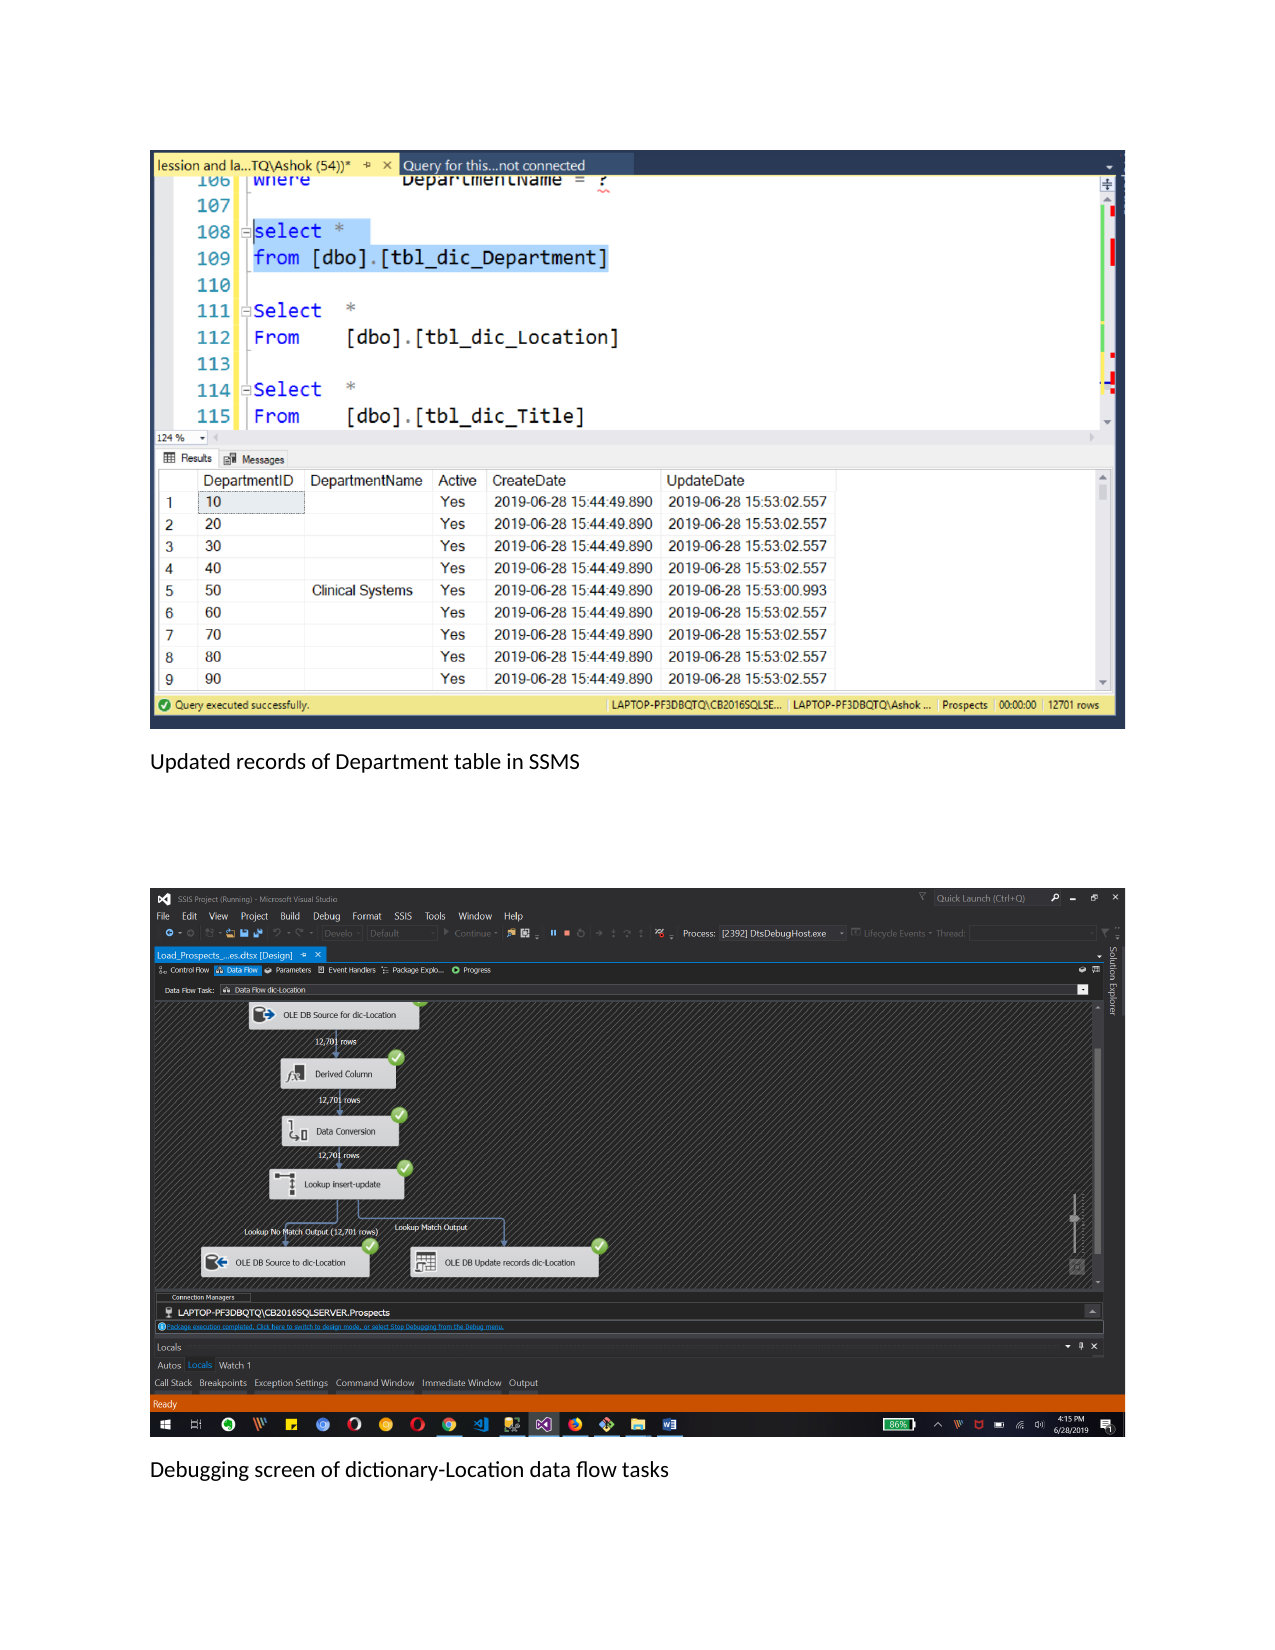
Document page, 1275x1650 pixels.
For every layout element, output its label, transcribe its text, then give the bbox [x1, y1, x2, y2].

picture [150, 150, 1125, 729]
text Debugging screen of dictionary-Location data flow tasks [150, 1455, 1125, 1483]
picture [150, 888, 1125, 1437]
text Updated records of Department table in SSMS [150, 747, 1125, 776]
